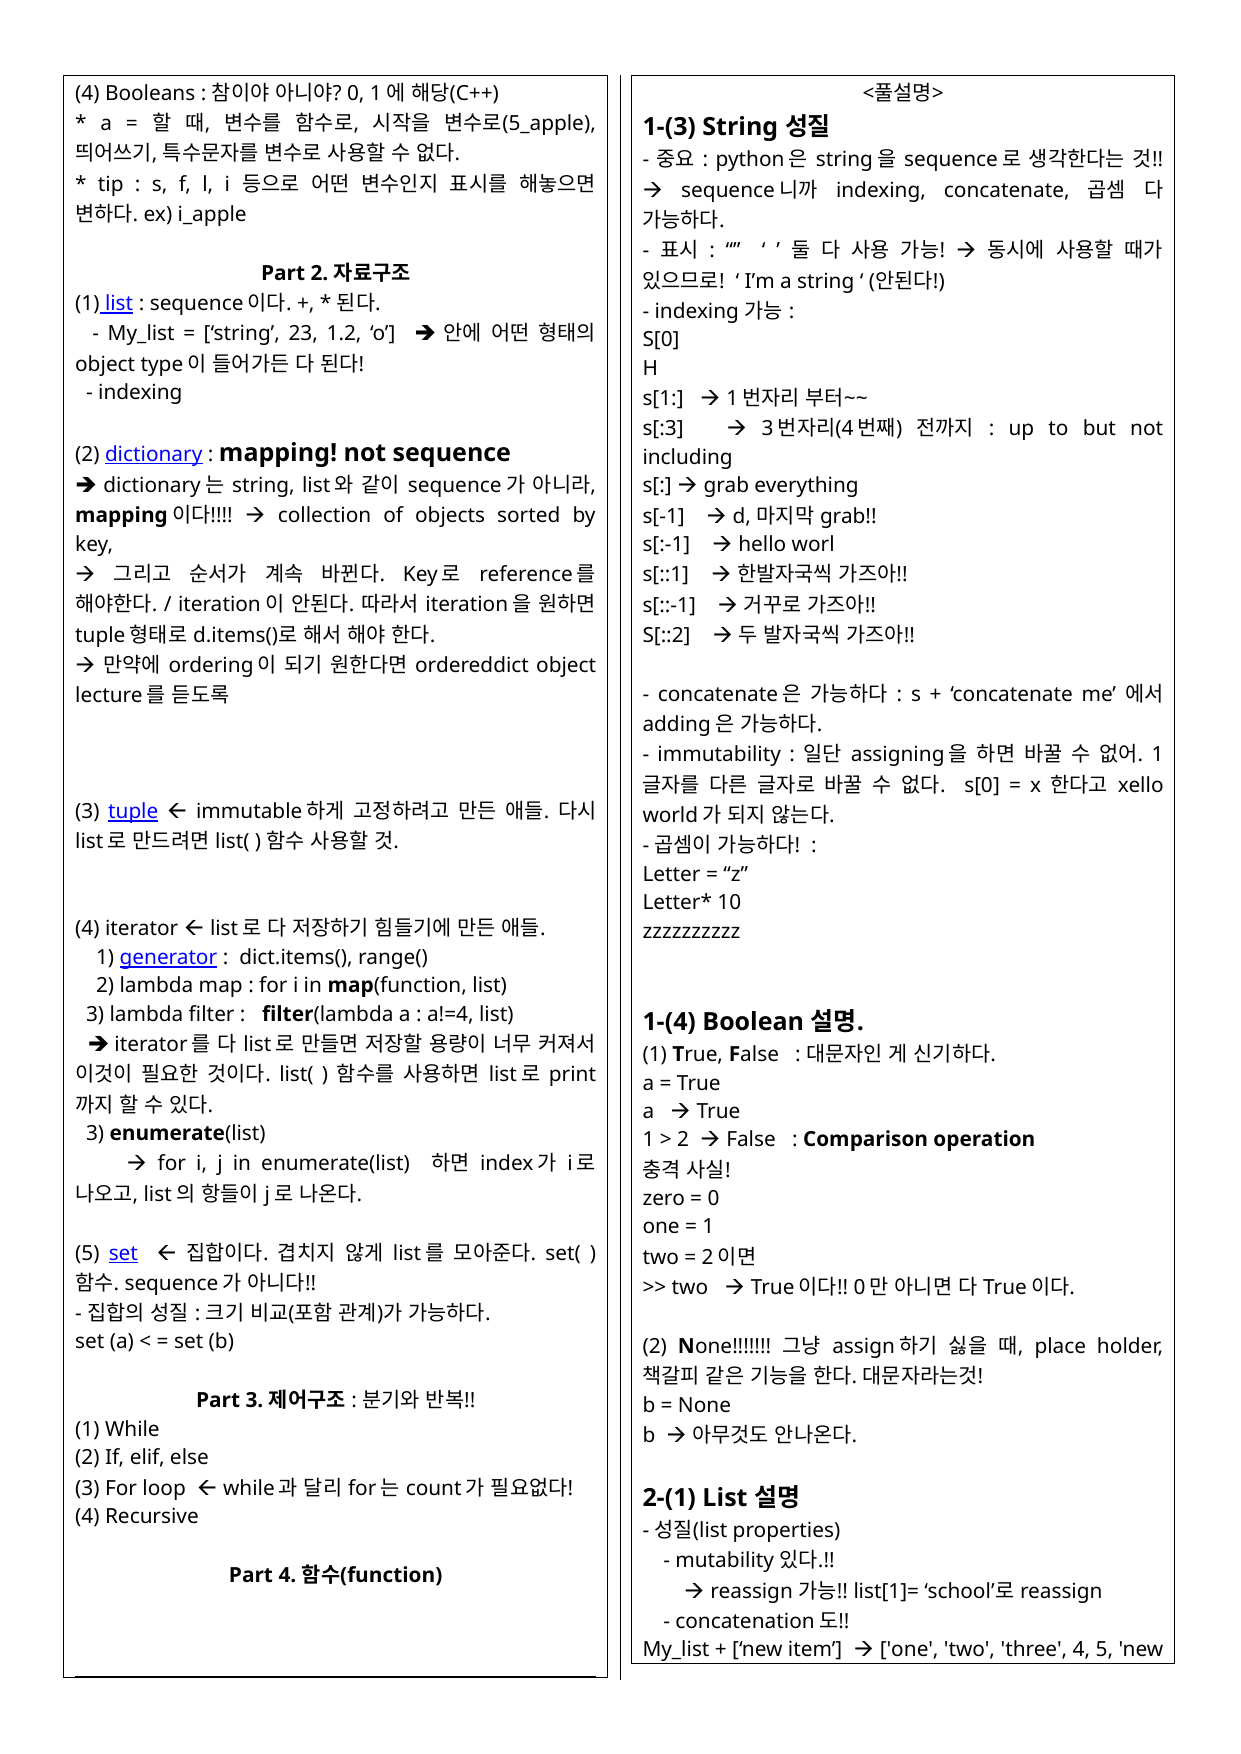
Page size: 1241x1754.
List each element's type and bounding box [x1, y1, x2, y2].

table_header [632, 76, 1174, 1663]
table_header [64, 76, 607, 1677]
